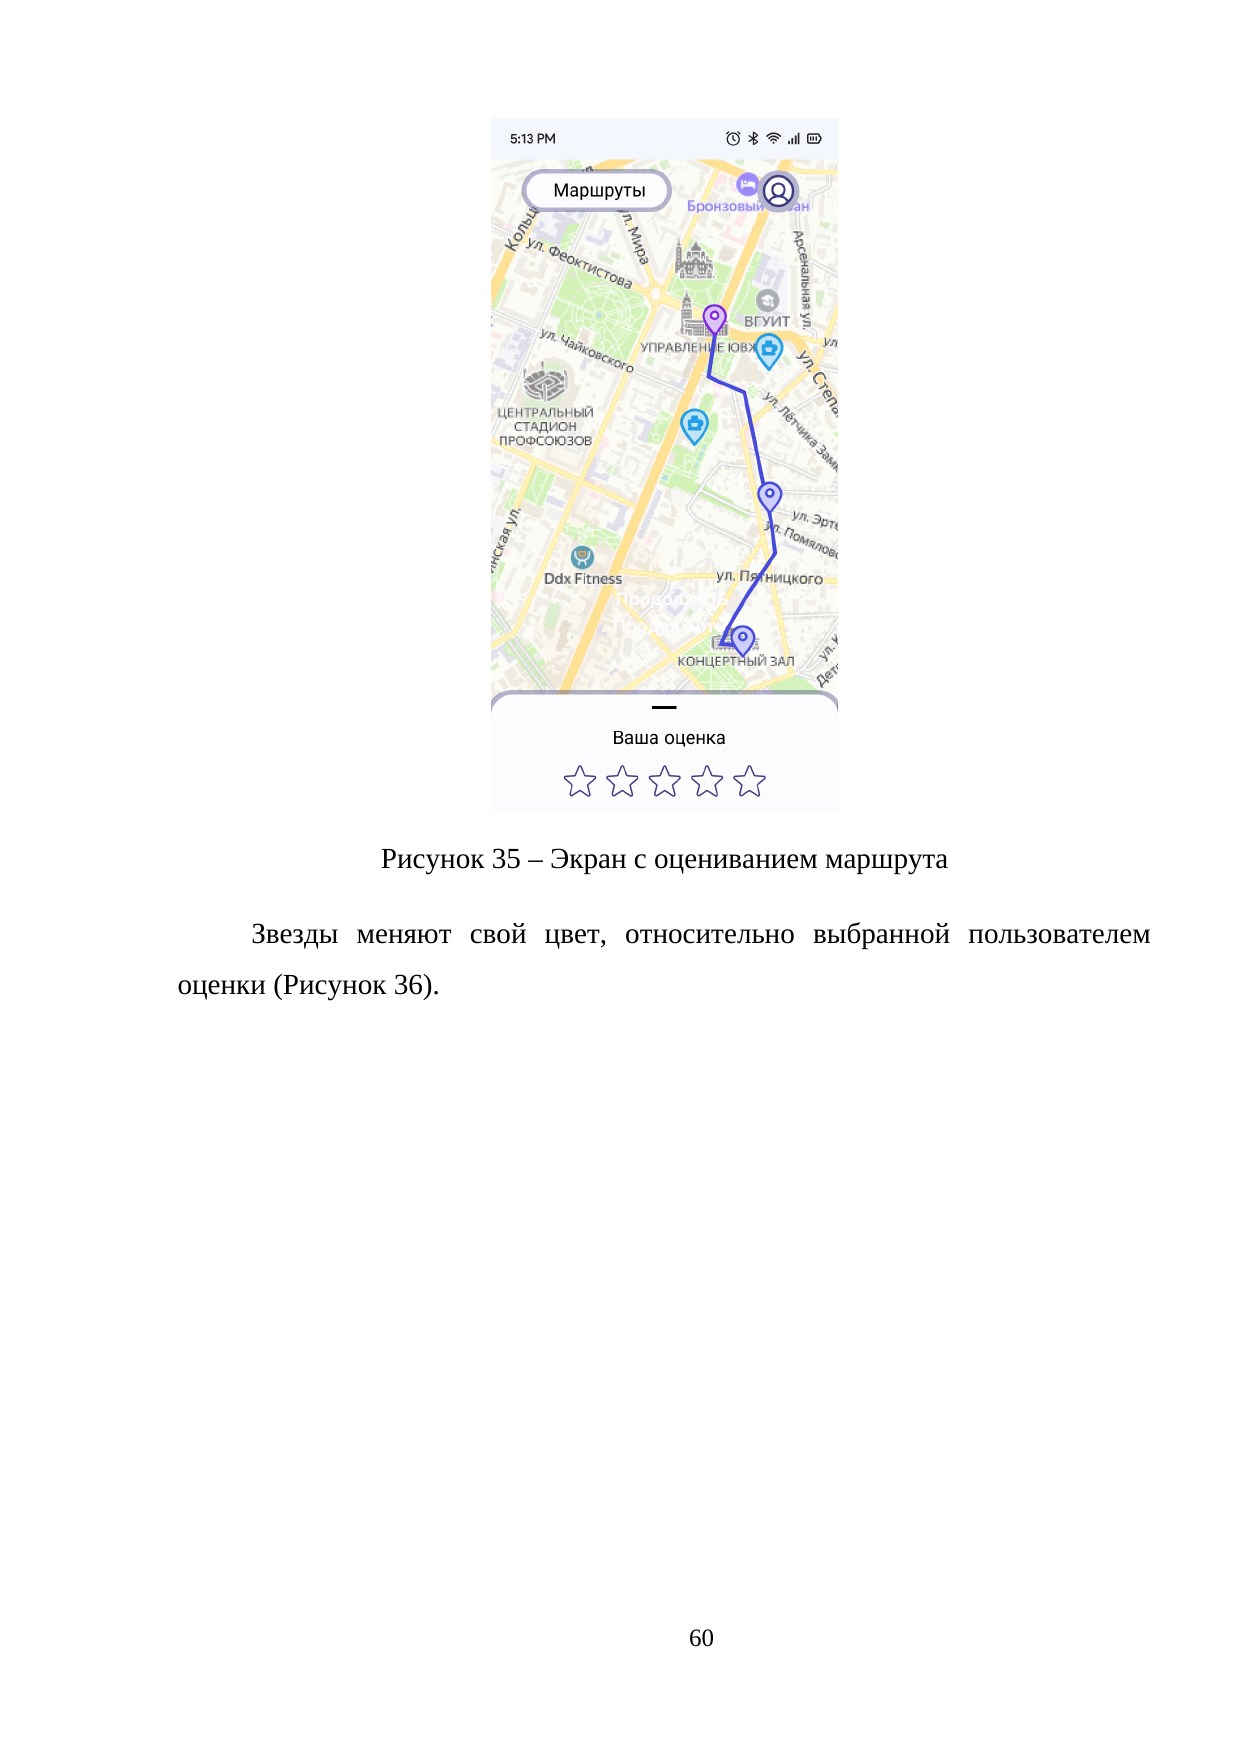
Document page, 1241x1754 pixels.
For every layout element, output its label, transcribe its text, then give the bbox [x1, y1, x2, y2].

picture [491, 118, 838, 812]
text Рисунок 35 – Экран с оцениванием маршрута [177, 841, 1152, 875]
text Звезды меняют свой цвет, относительно выбранной пользователем оценки (Рисунок 36). [177, 916, 1152, 1000]
